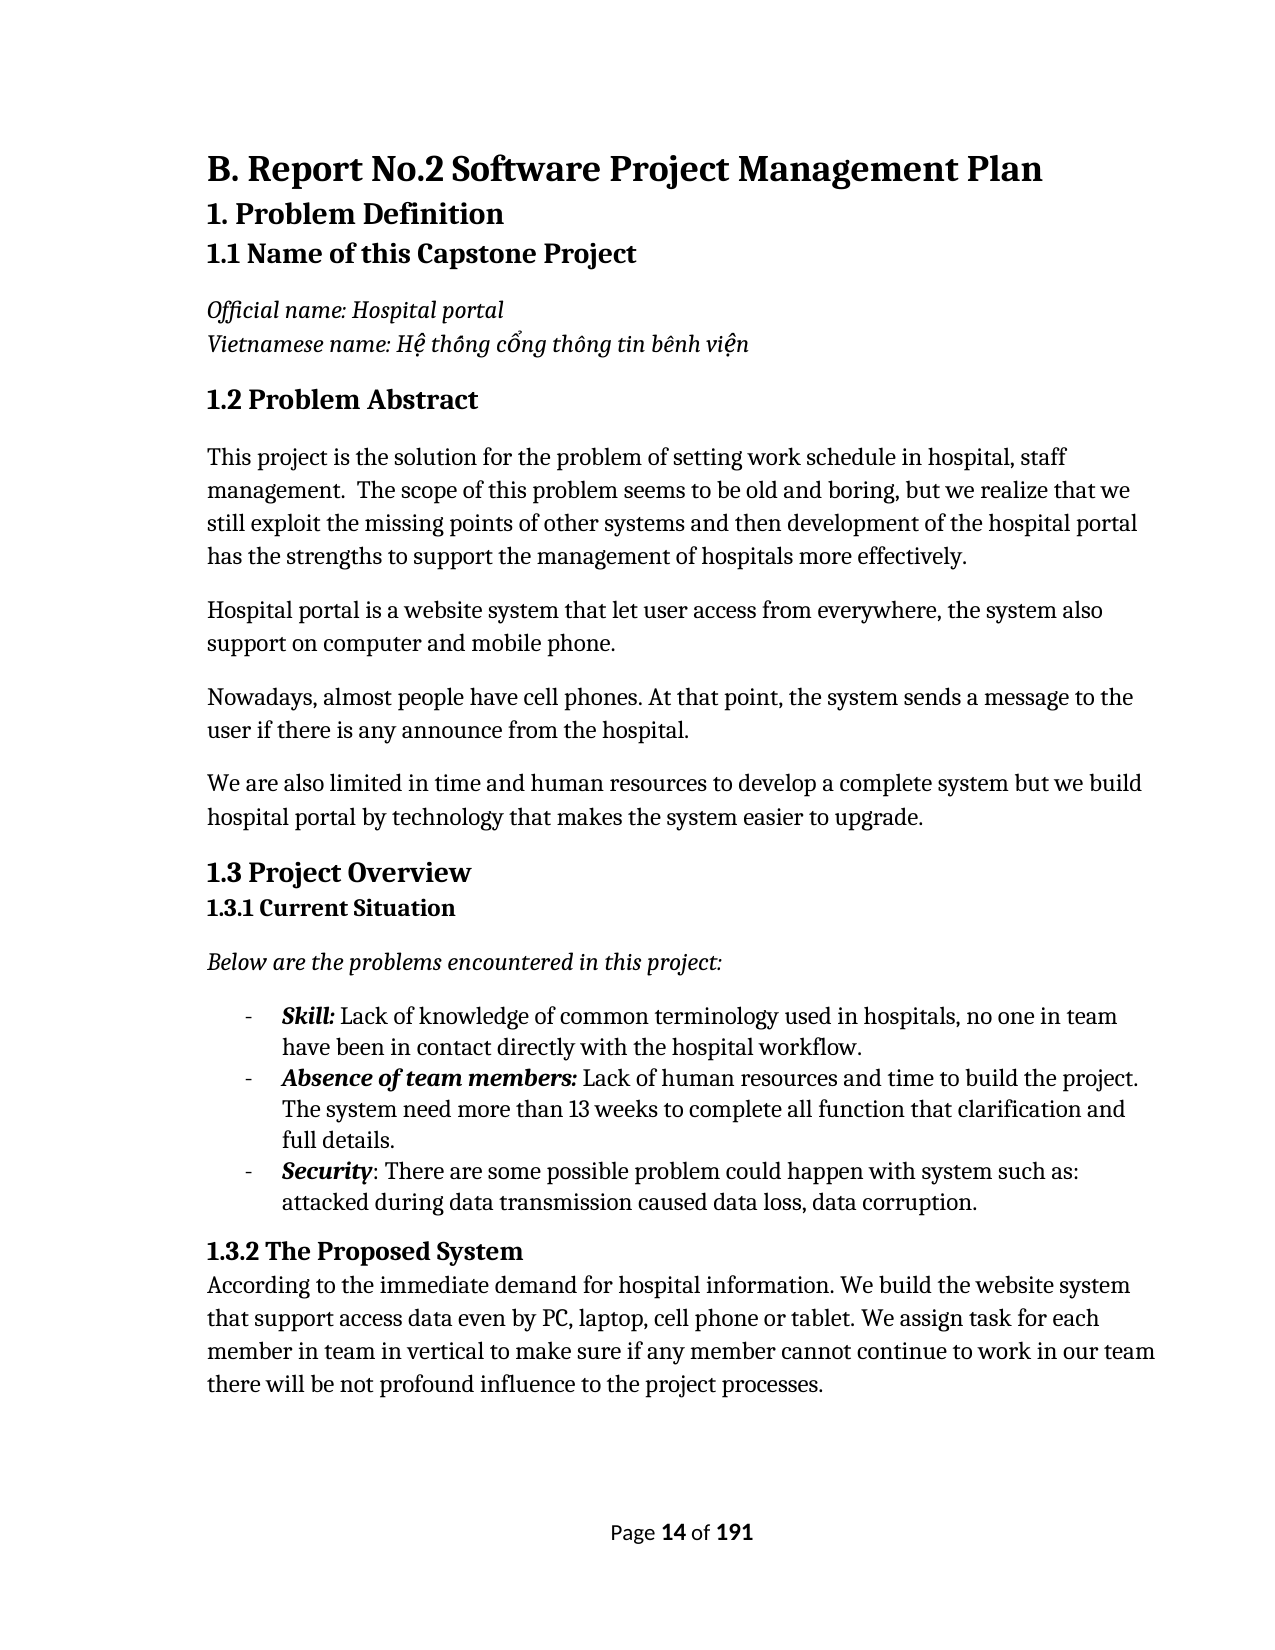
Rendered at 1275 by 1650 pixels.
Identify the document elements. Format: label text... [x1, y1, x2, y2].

list Security: There are some possible problem could happen with system such as: attacked during data transmission caused data loss, data corruption. [244, 1157, 1157, 1217]
text 1.3 Project Overview 1.3.1 Current Situation [207, 856, 1157, 923]
subtitle 1.3.2 The Proposed System [207, 1236, 1158, 1267]
text Nowadays, almost people have cell phones. At that point, the system sends a message to the user if there is any announce from the hospital. [207, 682, 1157, 744]
text B. Report No.2 Software Project Management Plan 1. Problem Definition 1.1 Name of this Capstone Project [207, 148, 1157, 271]
text Official name: Hospital portal Vietnamese name: Hệ thống cổng thông tin bênh viện [207, 296, 1157, 358]
list Absence of team members: Lack of human resources and time to build the project. The system need more than 13 weeks to complete all function that clarification and full details. [244, 1064, 1157, 1155]
text This project is the solution for the problem of setting work schedule in hospital, staff management. The scope of this problem seems to be old and boring, but we realize that we still exploit the missing points of other systems and then development of the hospital portal has the strengths to support the management of hospitals more effectively. [207, 443, 1157, 571]
text We are also limited in time and human resources to develop a complete system but we build hospital portal by technology that makes the system easier to upgrade. [207, 769, 1157, 831]
text Below are the problems encountered in this project: [207, 948, 1157, 977]
text 1.2 Problem Abstract [207, 383, 1157, 417]
text Hospital portal is a website system that let user access from everywhere, the system also support on computer and mobile phone. [207, 596, 1157, 657]
list Skill: Lack of knowledge of common terminology used in hospitals, no one in team have been in contact directly with the hospital workflow. [244, 1002, 1157, 1062]
text According to the immediate demand for hospital information. We build the website system that support access data even by PC, laptop, cell phone or tablet. We assign task for each member in team in vertical to make sure if any member cannot continue to work in our team there will be not profound influence to the project processes. [207, 1271, 1157, 1398]
